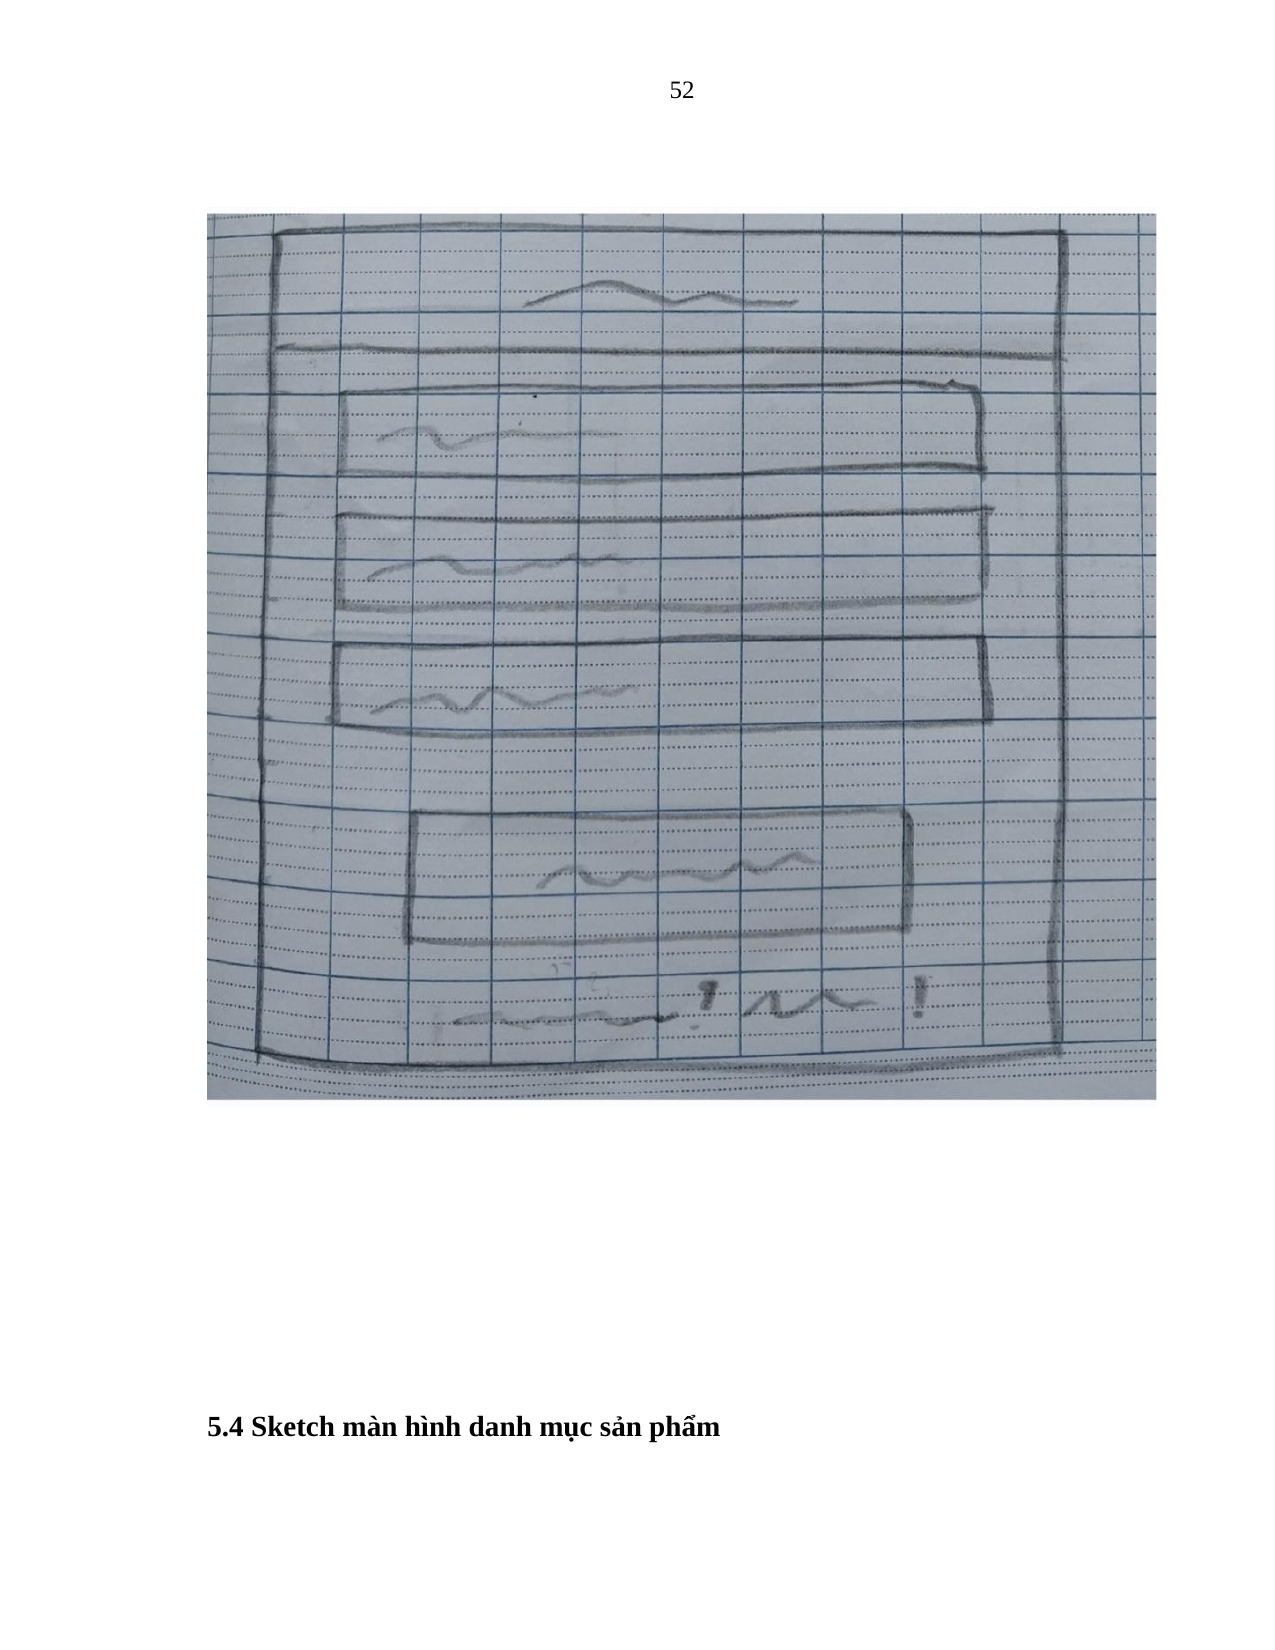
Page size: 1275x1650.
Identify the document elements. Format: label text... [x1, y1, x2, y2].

text 5.4 Sketch màn hình danh mục sản phẩm [207, 1409, 1156, 1442]
picture [207, 207, 1157, 1107]
